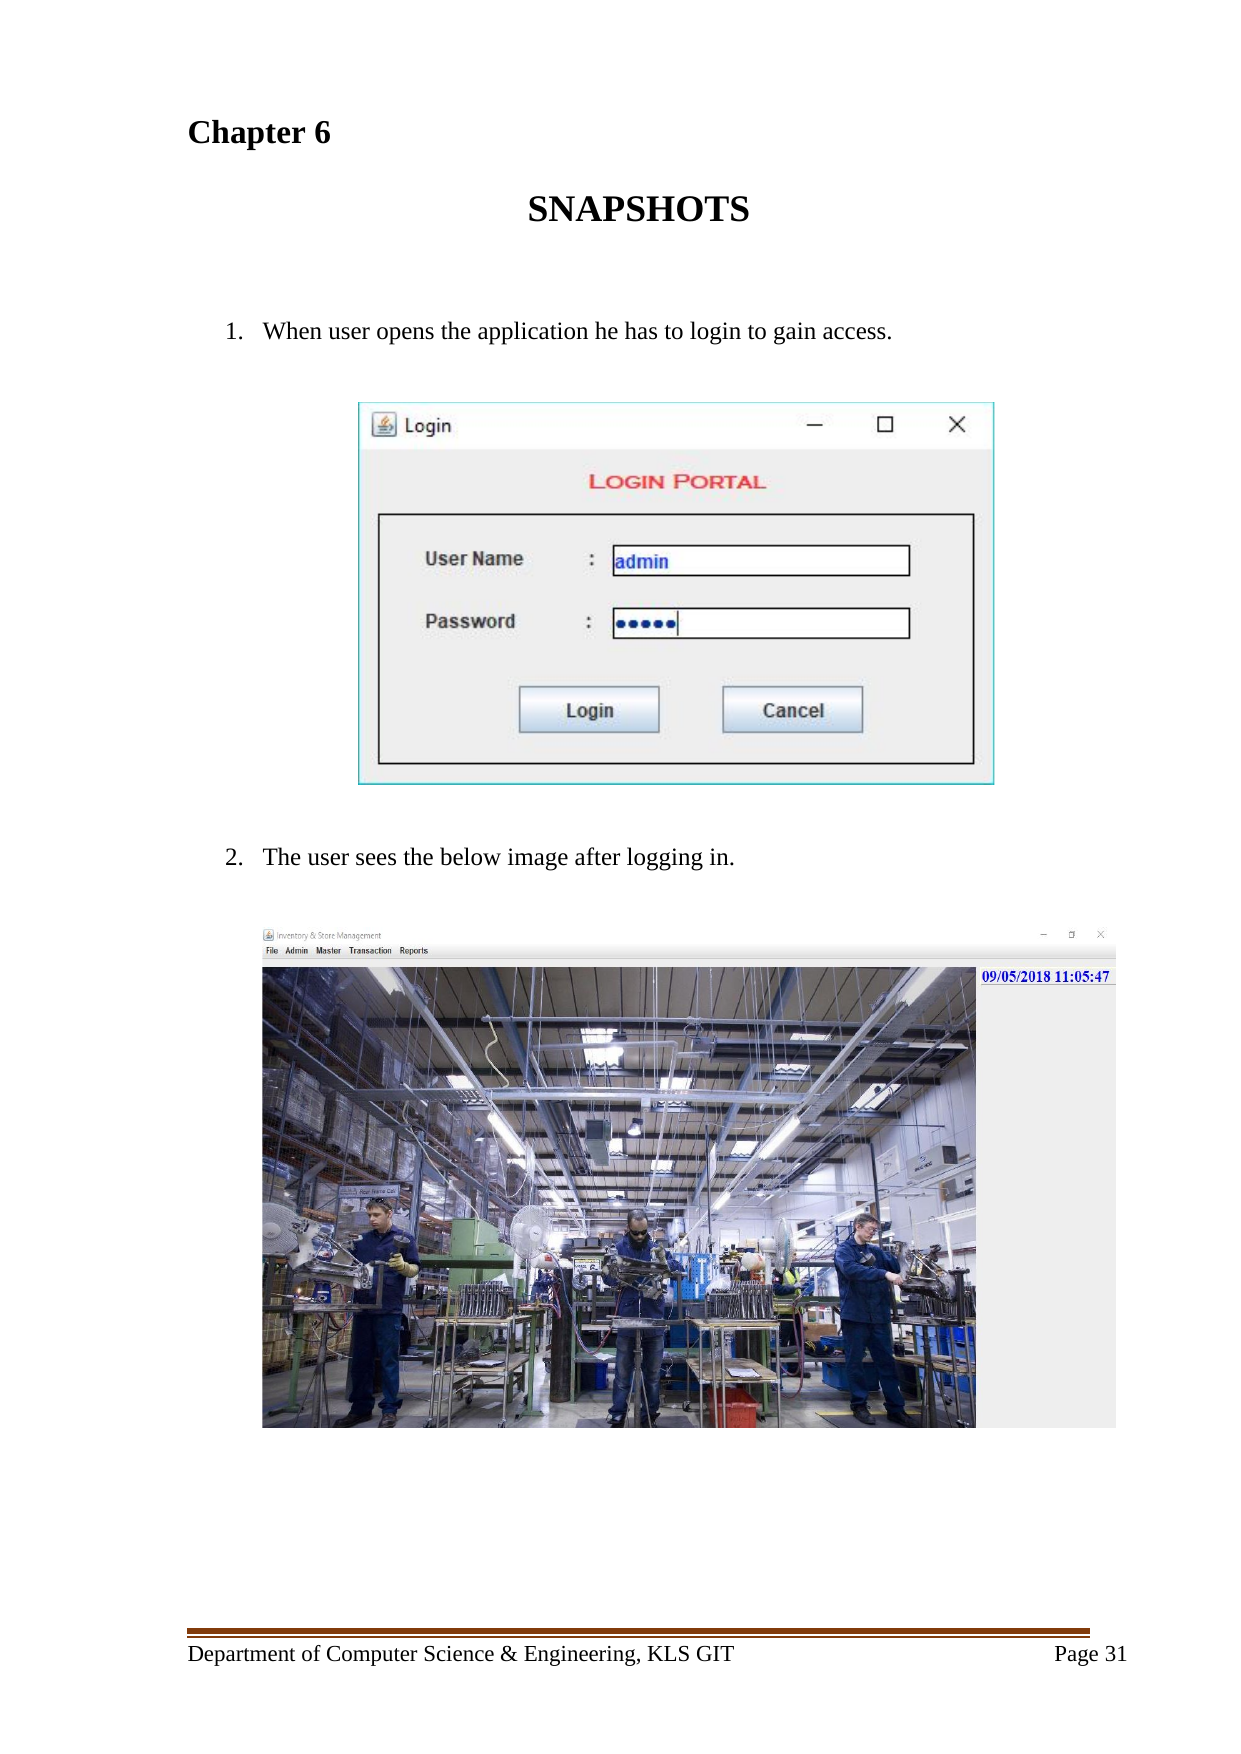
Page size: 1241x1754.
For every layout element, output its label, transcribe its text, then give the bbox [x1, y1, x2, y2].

picture [358, 402, 995, 785]
list The user sees the below image after logging in. [225, 842, 1090, 870]
text Chapter 6 [187, 112, 1090, 151]
list When user opens the application he has to login to gain access. [225, 316, 1090, 344]
text SNAPSHOTS [187, 186, 1090, 229]
picture [262, 927, 1116, 1428]
